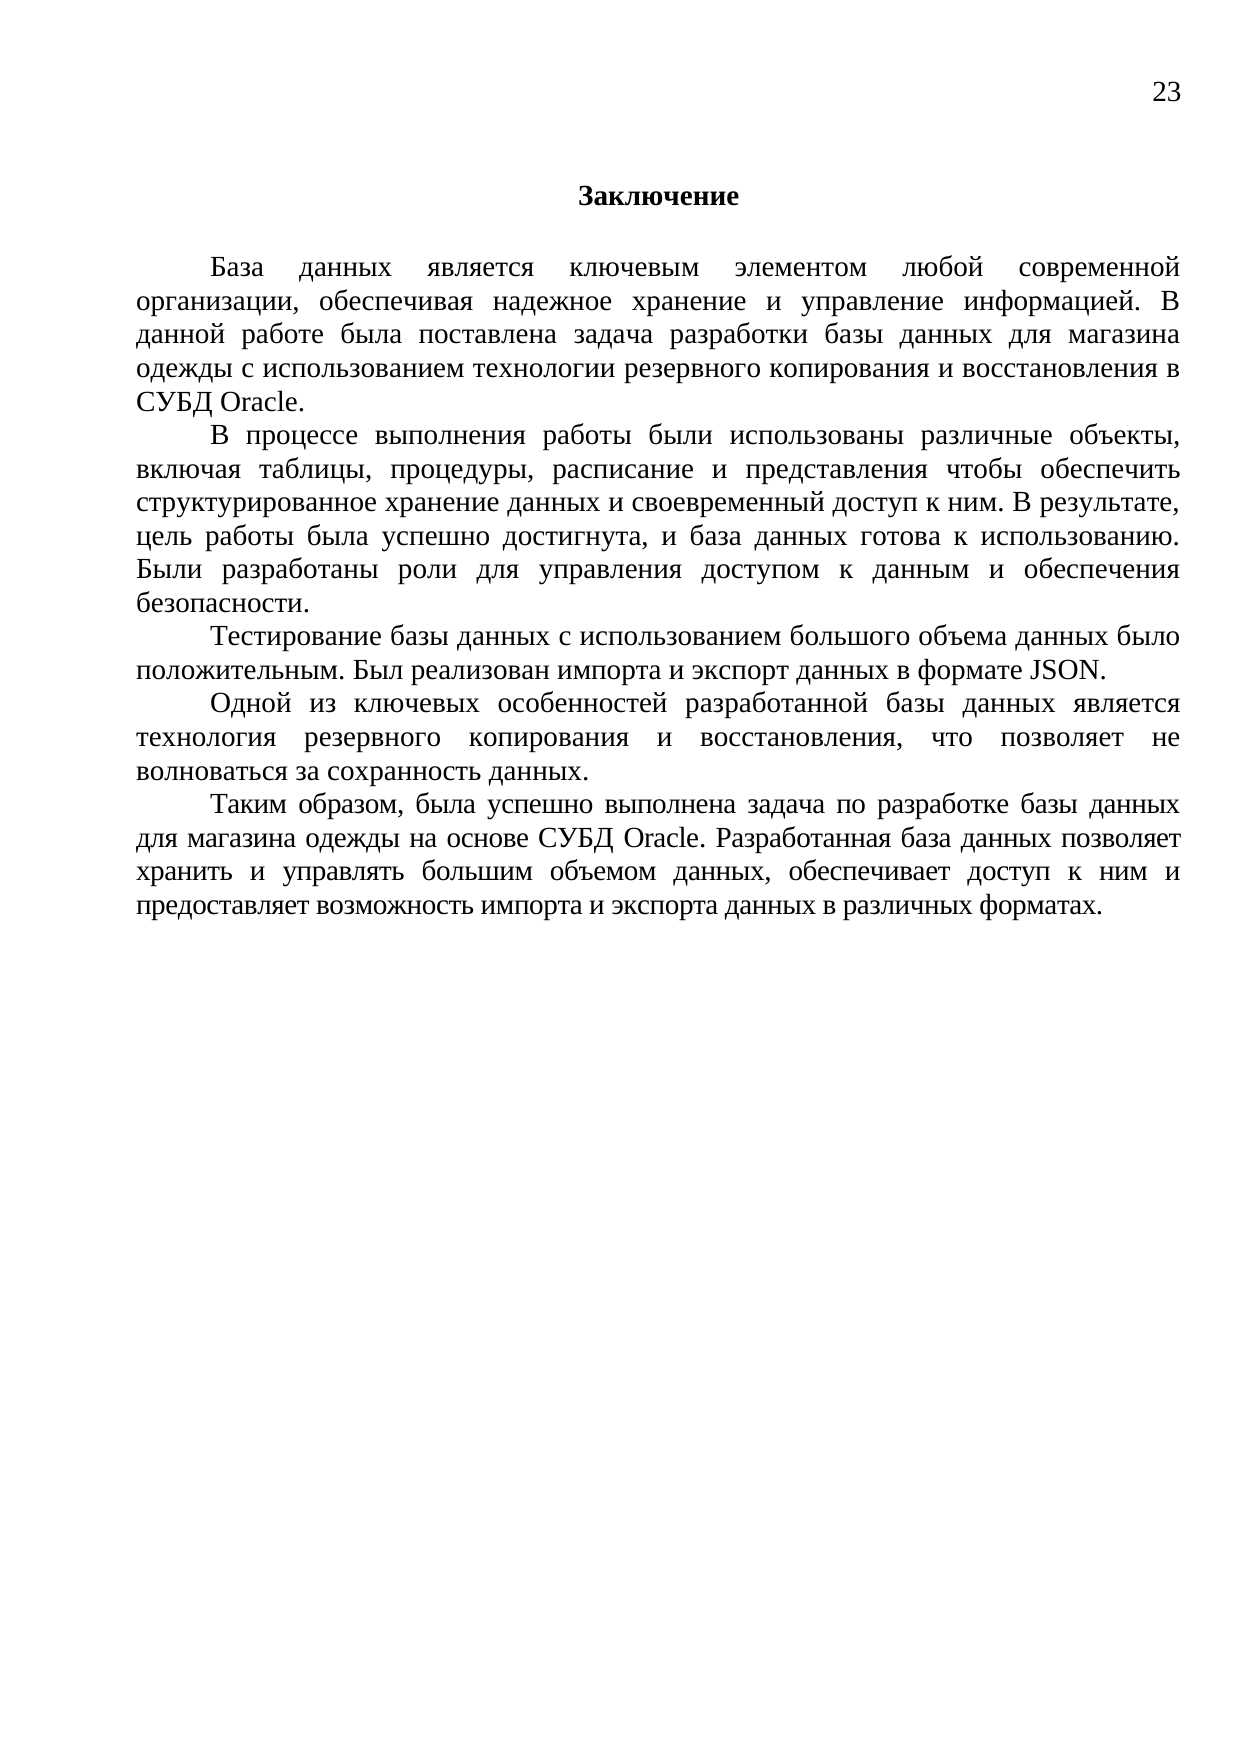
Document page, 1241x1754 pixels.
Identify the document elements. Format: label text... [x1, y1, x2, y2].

text Таким образом, была успешно выполнена задача по разработке базы данных для магазина одежды на основе СУБД Oracle. Разработанная база данных позволяет хранить и управлять большим объемом данных, обеспечивает доступ к ним и предоставляет возможность импорта и экспорта данных в различных форматах. [136, 786, 1181, 920]
text В процессе выполнения работы были использованы различные объекты, включая таблицы, процедуры, расписание и представления чтобы обеспечить структурированное хранение данных и своевременный доступ к ним. В результате, цель работы была успешно достигнута, и база данных готова к использованию. Были разработаны роли для управления доступом к данным и обеспечения безопасности. [136, 417, 1181, 618]
text Тестирование базы данных с использованием большого объема данных было положительным. Был реализован импорта и экспорт данных в формате JSON. [136, 618, 1181, 686]
text Одной из ключевых особенностей разработанной базы данных является технология резервного копирования и восстановления, что позволяет не волноваться за сохранность данных. [136, 686, 1181, 786]
text База данных является ключевым элементом любой современной организации, обеспечивая надежное хранение и управление информацией. В данной работе была поставлена задача разработки базы данных для магазина одежды с использованием технологии резервного копирования и восстановления в СУБД Oracle. [136, 249, 1181, 417]
subtitle Заключение [136, 178, 1181, 212]
